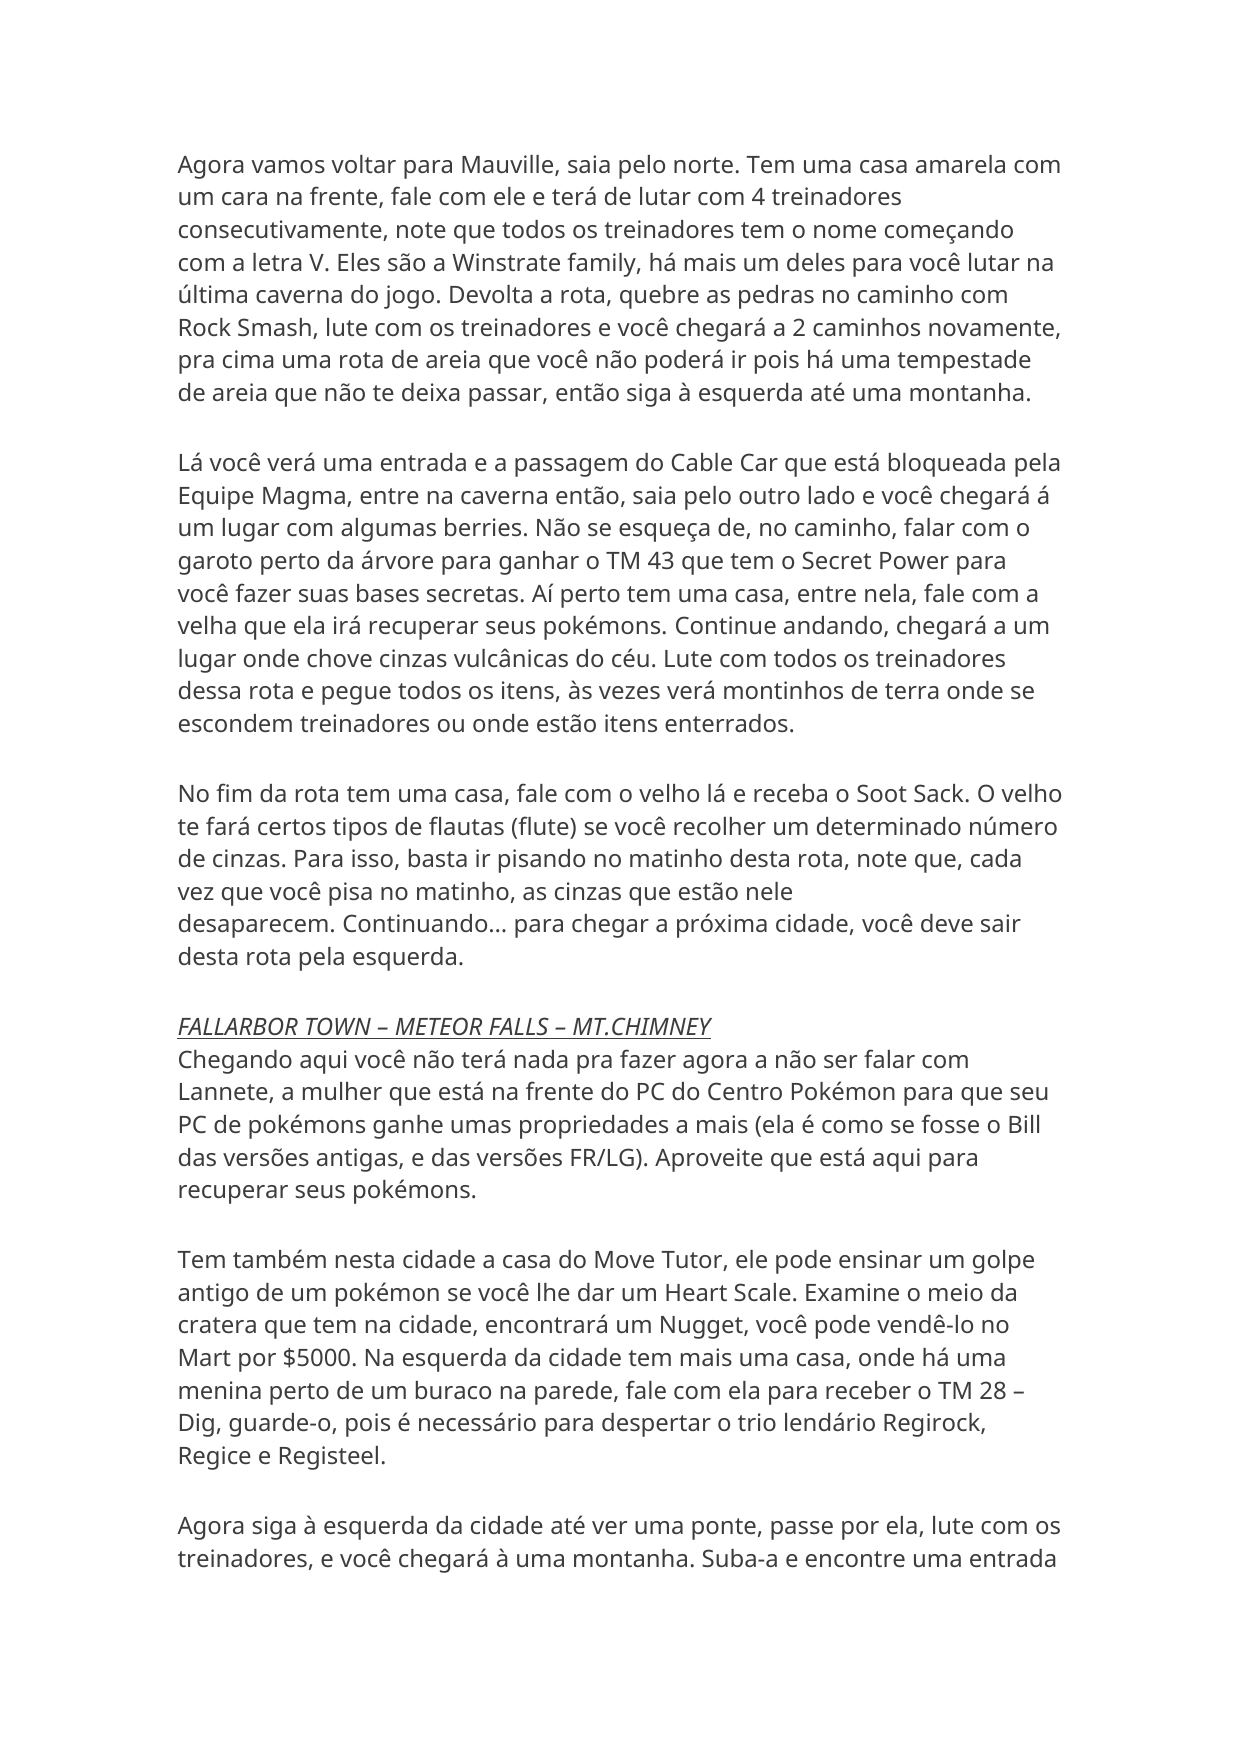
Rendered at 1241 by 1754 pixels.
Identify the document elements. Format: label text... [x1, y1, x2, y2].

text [177, 1509, 1063, 1574]
text Lá você verá uma entrada e a passagem do Cable Car que está bloqueada pela Equipe Magma, entre na caverna então, saia pelo outro lado e você chegará á um lugar com algumas berries. Não se esqueça de, no caminho, falar com o garoto perto da árvore para ganhar o TM 43 que tem o Secret Power para você fazer suas bases secretas. Aí perto tem uma casa, entre nela, fale com a velha que ela irá recuperar seus pokémons. Continue andando, chegará a um lugar onde chove cinzas vulcânicas do céu. Lute com todos os treinadores dessa rota e pegue todos os itens, às vezes verá montinhos de terra onde se escondem treinadores ou onde estão itens enterrados. [177, 446, 1063, 739]
text Agora vamos voltar para Mauville, saia pelo norte. Tem uma casa amarela com um cara na frente, fale com ele e terá de lutar com 4 treinadores consecutivamente, note que todos os treinadores tem o nome começando com a letra V. Eles são a Winstrate family, há mais um deles para você lutar na última caverna do jogo. Devolta a rota, quebre as pedras no caminho com Rock Smash, lute com os treinadores e você chegará a 2 caminhos novamente, pra cima uma rota de areia que você não poderá ir pois há uma tempestade de areia que não te deixa passar, então siga à esquerda até uma montanha. [177, 148, 1063, 408]
text Tem também nesta cidade a casa do Move Tutor, ele pode ensinar um golpe antigo de um pokémon se você lhe dar um Heart Scale. Examine o meio da cratera que tem na cidade, encontrará um Nugget, você pode vendê-lo no Mart por $5000. Na esquerda da cidade tem mais uma casa, onde há uma menina perto de um buraco na parede, fale com ela para receber o TM 28 – Dig, guarde-o, pois é necessário para despertar o trio lendário Regirock, Regice e Registeel. [177, 1243, 1063, 1471]
text No fim da rota tem uma casa, fale com o velho lá e receba o Soot Sack. O velho te fará certos tipos de flautas (flute) se você recolher um determinado número de cinzas. Para isso, basta ir pisando no matinho desta rota, note que, cada vez que você pisa no matinho, as cinzas que estão nele desaparecem. Continuando… para chegar a próxima cidade, você deve sair desta rota pela esquerda. [177, 777, 1063, 972]
text FALLARBOR TOWN – METEOR FALLS – MT.CHIMNEY Chegando aqui você não terá nada pra fazer agora a não ser falar com Lannete, a mulher que está na frente do PC do Centro Pokémon para que seu PC de pokémons ganhe umas propriedades a mais (ela é como se fosse o Bill das versões antigas, e das versões FR/LG). Aproveite que está aqui para recuperar seus pokémons. [177, 1010, 1063, 1206]
